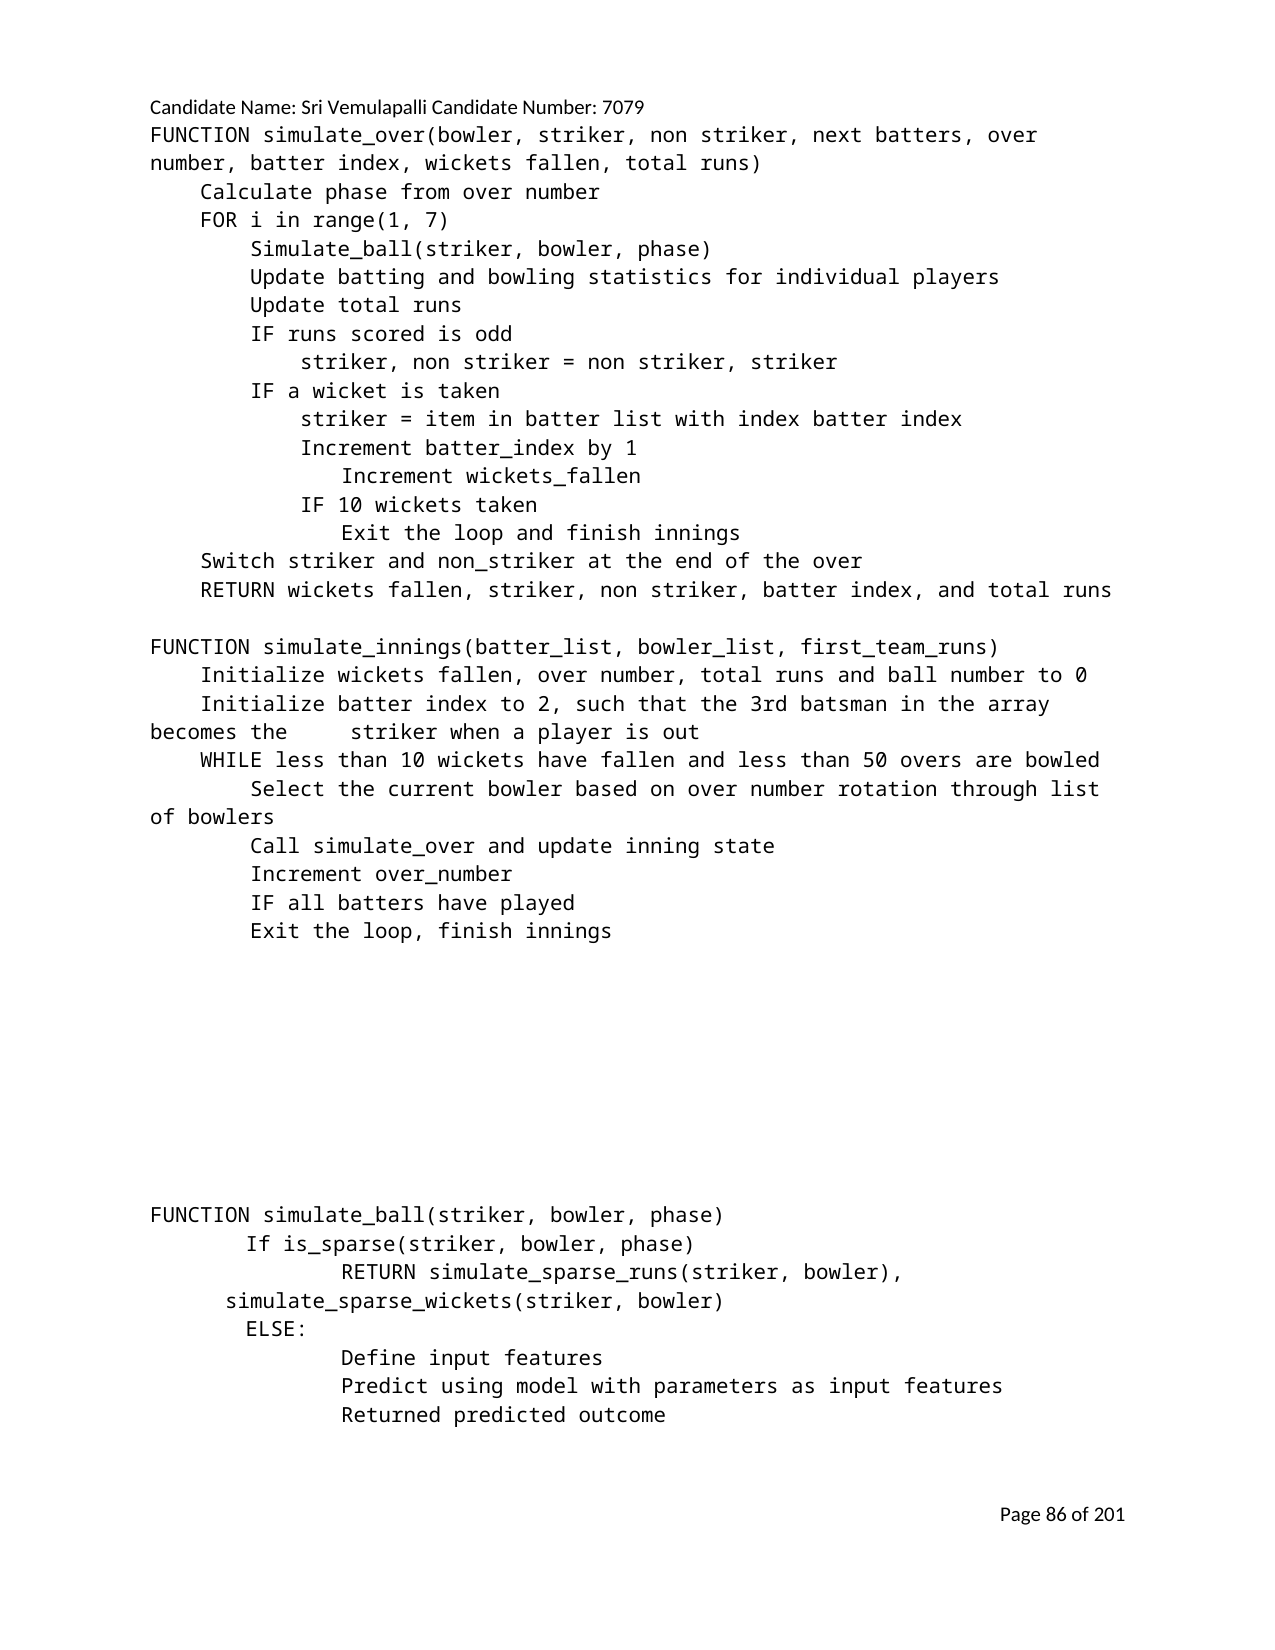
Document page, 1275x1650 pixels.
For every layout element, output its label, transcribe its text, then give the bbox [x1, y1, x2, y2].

text Increment batter_index by 1 [150, 433, 1125, 461]
text FOR i in range(1, 7) [150, 205, 1125, 234]
text IF all batters have played [150, 888, 1125, 916]
text Define input features [225, 1343, 1125, 1371]
text Switch striker and non_striker at the end of the over [150, 547, 1125, 575]
text Update batting and bowling statistics for individual players [150, 262, 1125, 291]
text Update total runs [150, 291, 1125, 319]
text Initialize wickets fallen, over number, total runs and ball number to 0 [150, 660, 1125, 689]
text Increment wickets_fallen [150, 461, 1125, 490]
text IF a wicket is taken [150, 376, 1125, 404]
text Simulate_ball(striker, bowler, phase) [150, 234, 1125, 262]
text ELSE: [225, 1314, 1125, 1343]
text RETURN simulate_sparse_runs(striker, bowler), simulate_sparse_wickets(striker, bowler) [225, 1257, 1125, 1314]
text Increment over_number [150, 859, 1125, 888]
text Predict using model with parameters as input features [225, 1371, 1125, 1400]
text striker, non striker = non striker, striker [150, 347, 1125, 376]
text Exit the loop, finish innings [150, 916, 1125, 945]
text Calculate phase from over number [150, 177, 1125, 205]
text striker = item in batter list with index batter index [150, 404, 1125, 433]
text Select the current bowler based on over number rotation through list of bowlers [150, 774, 1125, 831]
text If is_sparse(striker, bowler, phase) [150, 1229, 1125, 1257]
text IF 10 wickets taken [150, 490, 1125, 518]
text Initialize batter index to 2, such that the 3rd batsman in the array becomes the striker when a player is out [150, 689, 1125, 746]
text FUNCTION simulate_ball(striker, bowler, phase) [150, 1201, 1125, 1229]
text FUNCTION simulate_innings(batter_list, bowler_list, first_team_runs) [150, 632, 1125, 660]
text Returned predicted outcome [225, 1400, 1125, 1428]
text FUNCTION simulate_over(bowler, striker, non striker, next batters, over number, batter index, wickets fallen, total runs) [150, 120, 1125, 177]
text IF runs scored is odd [150, 319, 1125, 347]
text Exit the loop and finish innings [150, 518, 1125, 547]
text Call simulate_over and update inning state [150, 831, 1125, 859]
text WHILE less than 10 wickets have fallen and less than 50 overs are bowled [150, 746, 1125, 774]
text RETURN wickets fallen, striker, non striker, batter index, and total runs [150, 575, 1125, 603]
